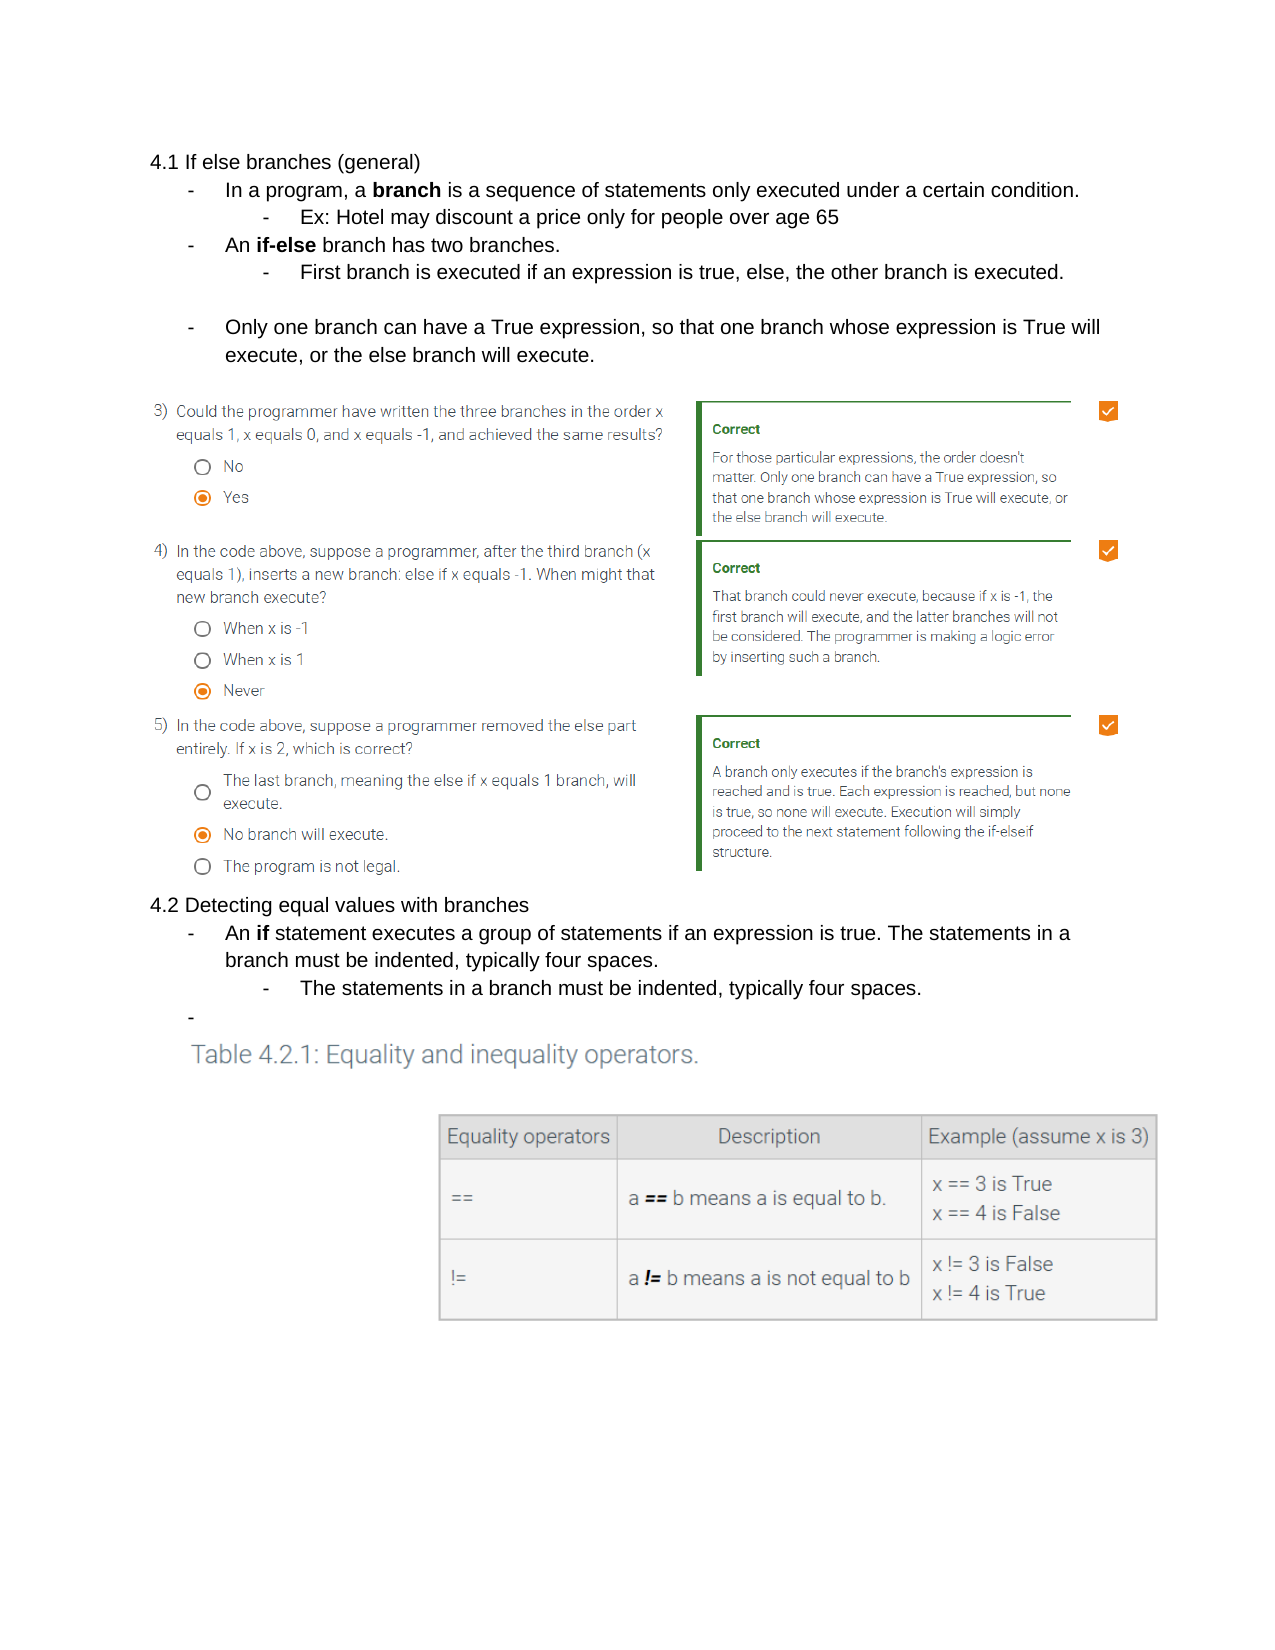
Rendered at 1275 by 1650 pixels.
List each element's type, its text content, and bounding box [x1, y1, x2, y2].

list An if-else branch has two branches. [187, 232, 1125, 256]
text 4.2 Detecting equal values with branches [150, 893, 1125, 917]
picture [150, 397, 1125, 890]
list An if statement executes a group of statements if an expression is true. The statements in a branch must be indented, typically four spaces. [187, 921, 1125, 972]
list Only one branch can have a True expression, so that one branch whose expression is True will execute, or the else branch will execute. [187, 315, 1125, 366]
picture [187, 1033, 1163, 1323]
list In a program, a branch is a sequence of statements only executed under a certain condition. [187, 177, 1125, 201]
list First branch is executed if an expression is true, else, the other branch is executed. [262, 260, 1125, 284]
text 4.1 If else branches (general) [150, 150, 1125, 174]
list Ex: Hotel may discount a price only for people over age 65 [262, 205, 1125, 229]
list The statements in a branch must be indented, typically four spaces. [262, 976, 1125, 999]
